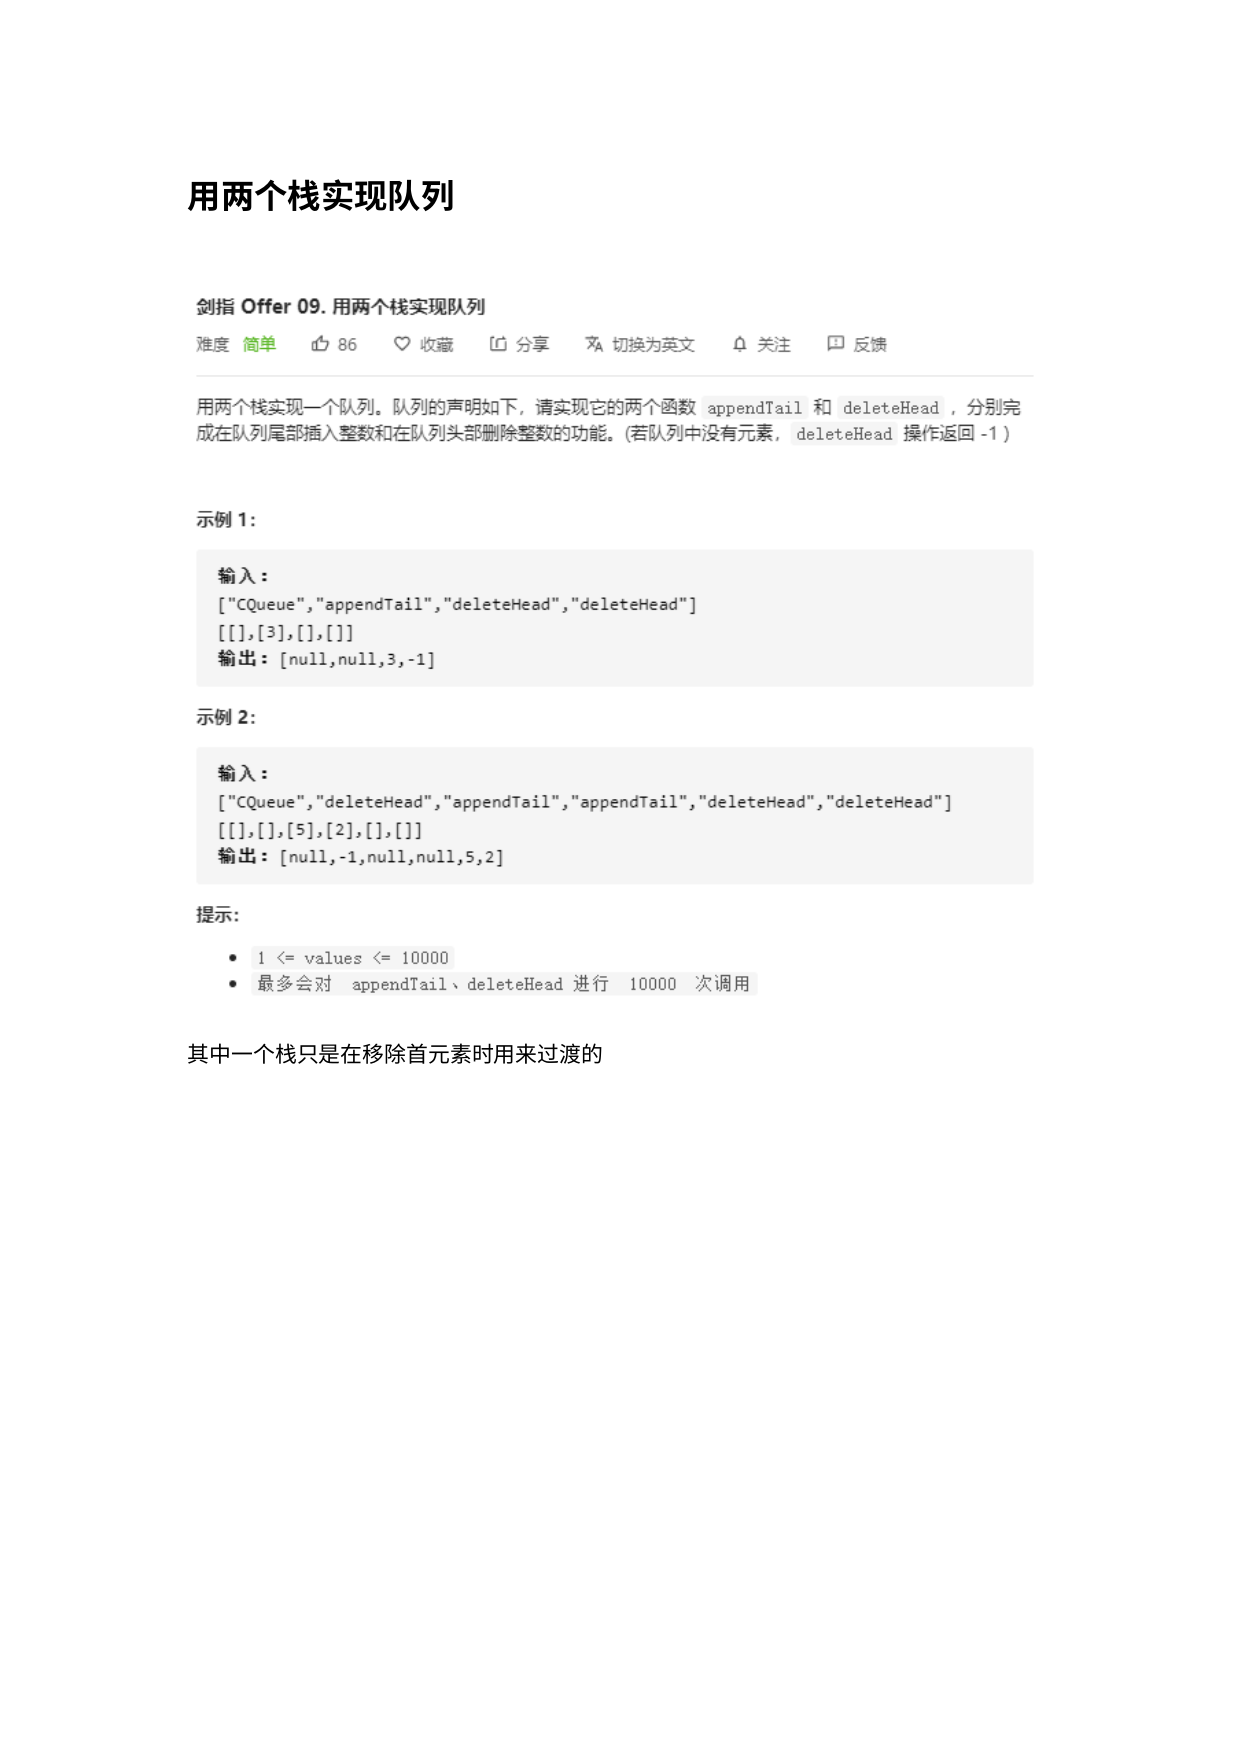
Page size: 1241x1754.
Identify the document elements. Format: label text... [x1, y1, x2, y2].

text 其中一个栈只是在移除首元素时用来过渡的 [187, 1037, 1053, 1069]
picture [187, 289, 1053, 1008]
subtitle 用两个栈实现队列 [187, 162, 1053, 227]
